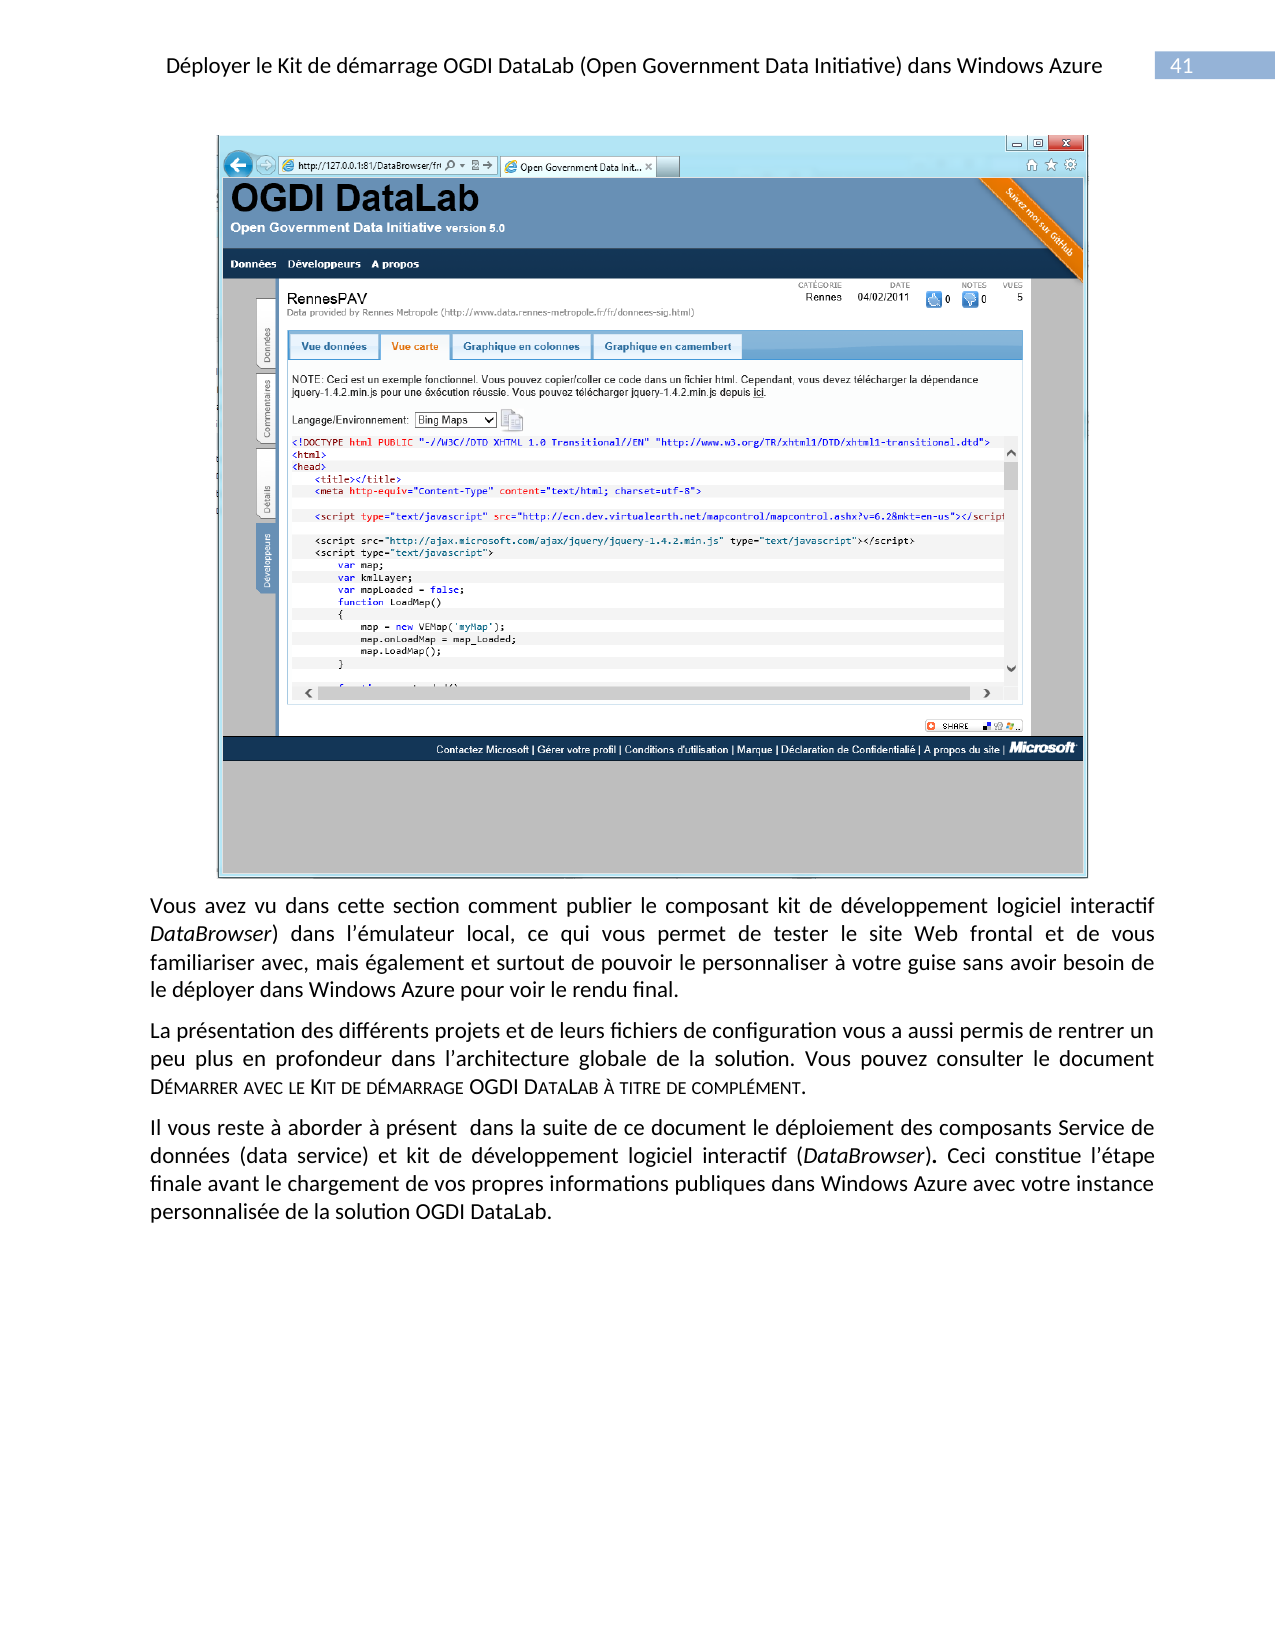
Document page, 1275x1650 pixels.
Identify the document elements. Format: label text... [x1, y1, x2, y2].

picture [216, 135, 1089, 879]
text La présentation des différents projets et de leurs fichiers de configuration vous a aussi permis de rentrer un peu plus en profondeur dans l’architecture globale de la solution. Vous pouvez consulter le document Démarrer avec le Kit de démarrage OGDI DataLab à titre de complément. [150, 1016, 1155, 1100]
text Vous avez vu dans cette section comment publier le composant kit de développement logiciel interactif DataBrowser) dans l’émulateur local, ce qui vous permet de tester le site Web frontal et de vous familiariser avec, mais également et surtout de pouvoir le personnaliser à votre guise sans avoir besoin de le déployer dans Windows Azure pour voir le rendu final. [150, 892, 1155, 1004]
text Il vous reste à aborder à présent dans la suite de ce document le déploiement des composants Service de données (data service) et kit de développement logiciel interactif (DataBrowser). Ceci constitue l’étape finale avant le chargement de vos propres informations publiques dans Windows Azure avec votre instance personnalisée de la solution OGDI DataLab. [150, 1113, 1155, 1225]
